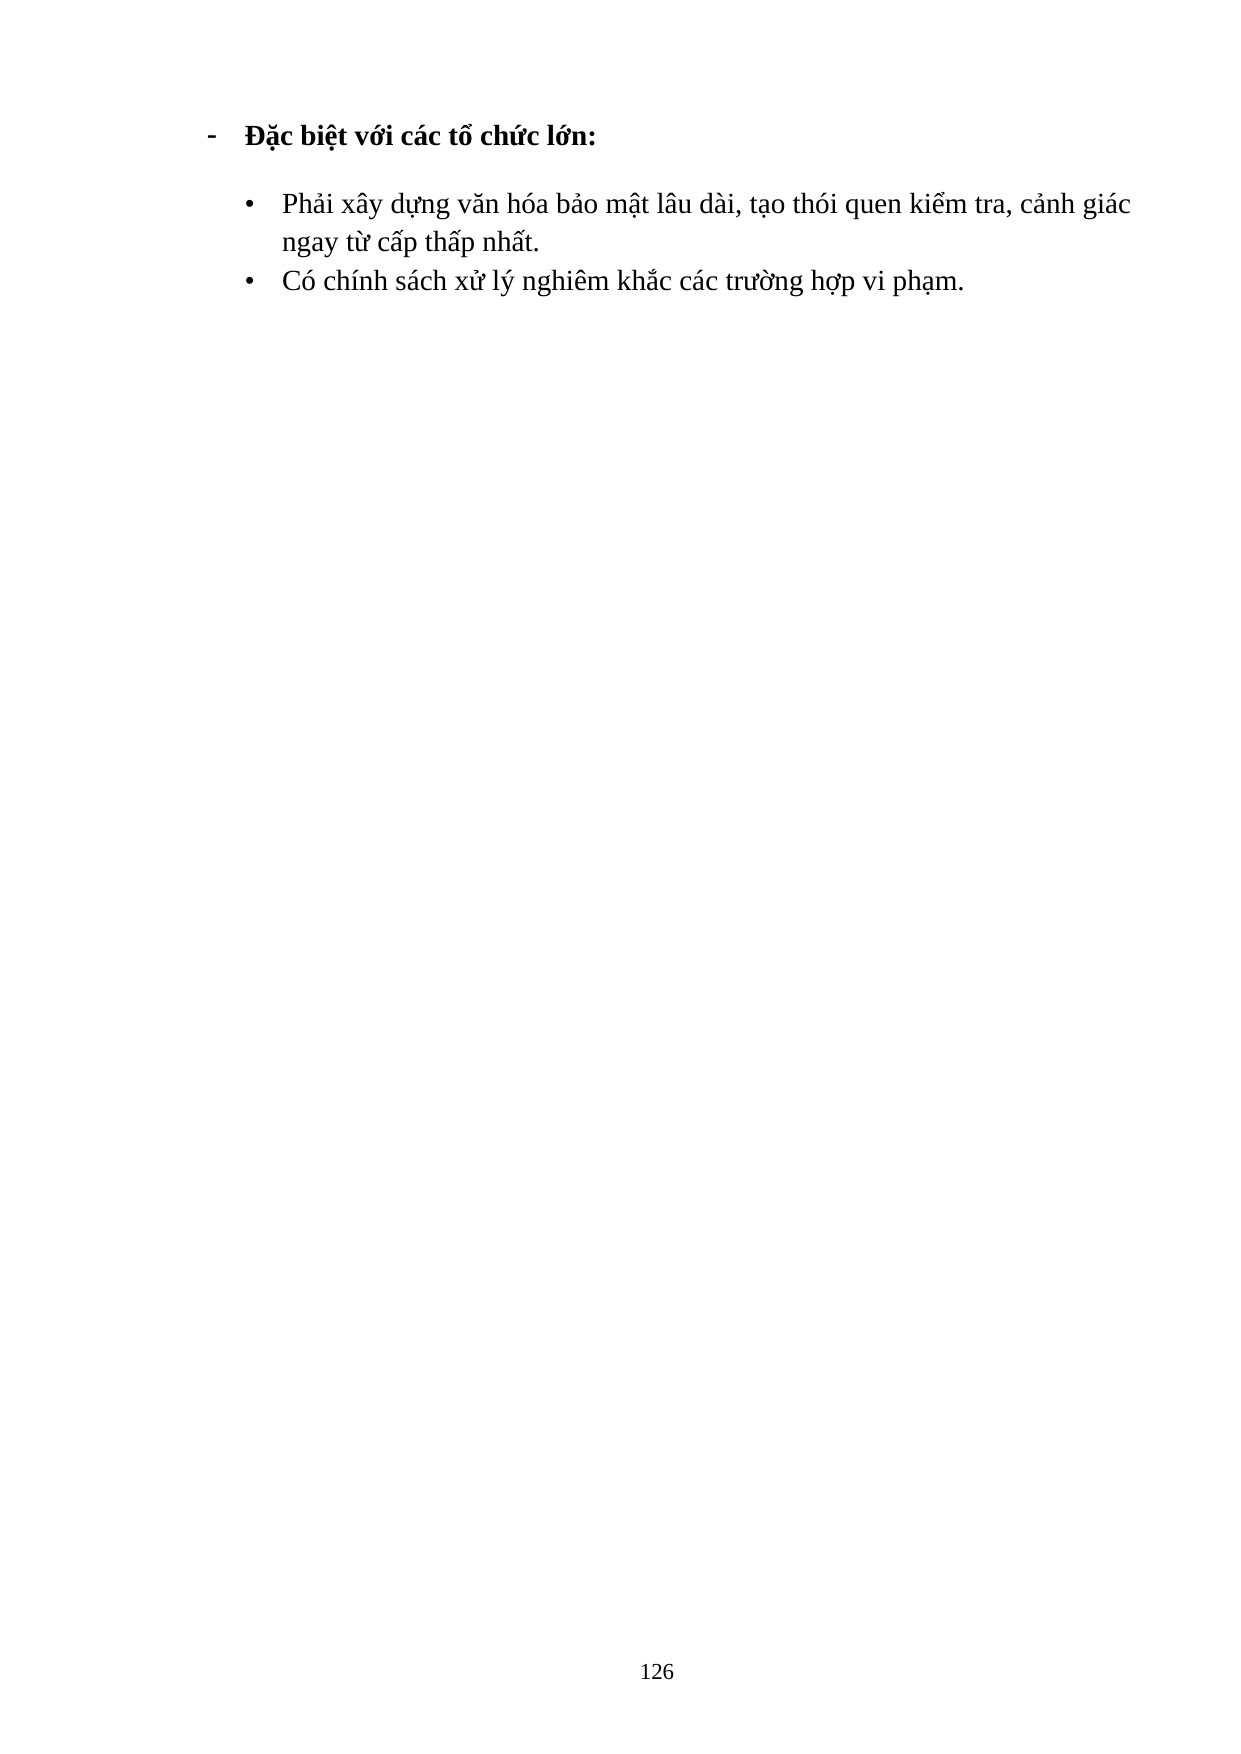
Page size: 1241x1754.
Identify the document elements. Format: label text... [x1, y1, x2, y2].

list Phải xây dựng văn hóa bảo mật lâu dài, tạo thói quen kiểm tra, cảnh giác ngay từ cấp thấp nhất. [244, 186, 1152, 258]
list Có chính sách xử lý nghiêm khắc các trường hợp vi phạm. [244, 263, 1152, 297]
list Đặc biệt với các tổ chức lớn: [207, 118, 1152, 152]
